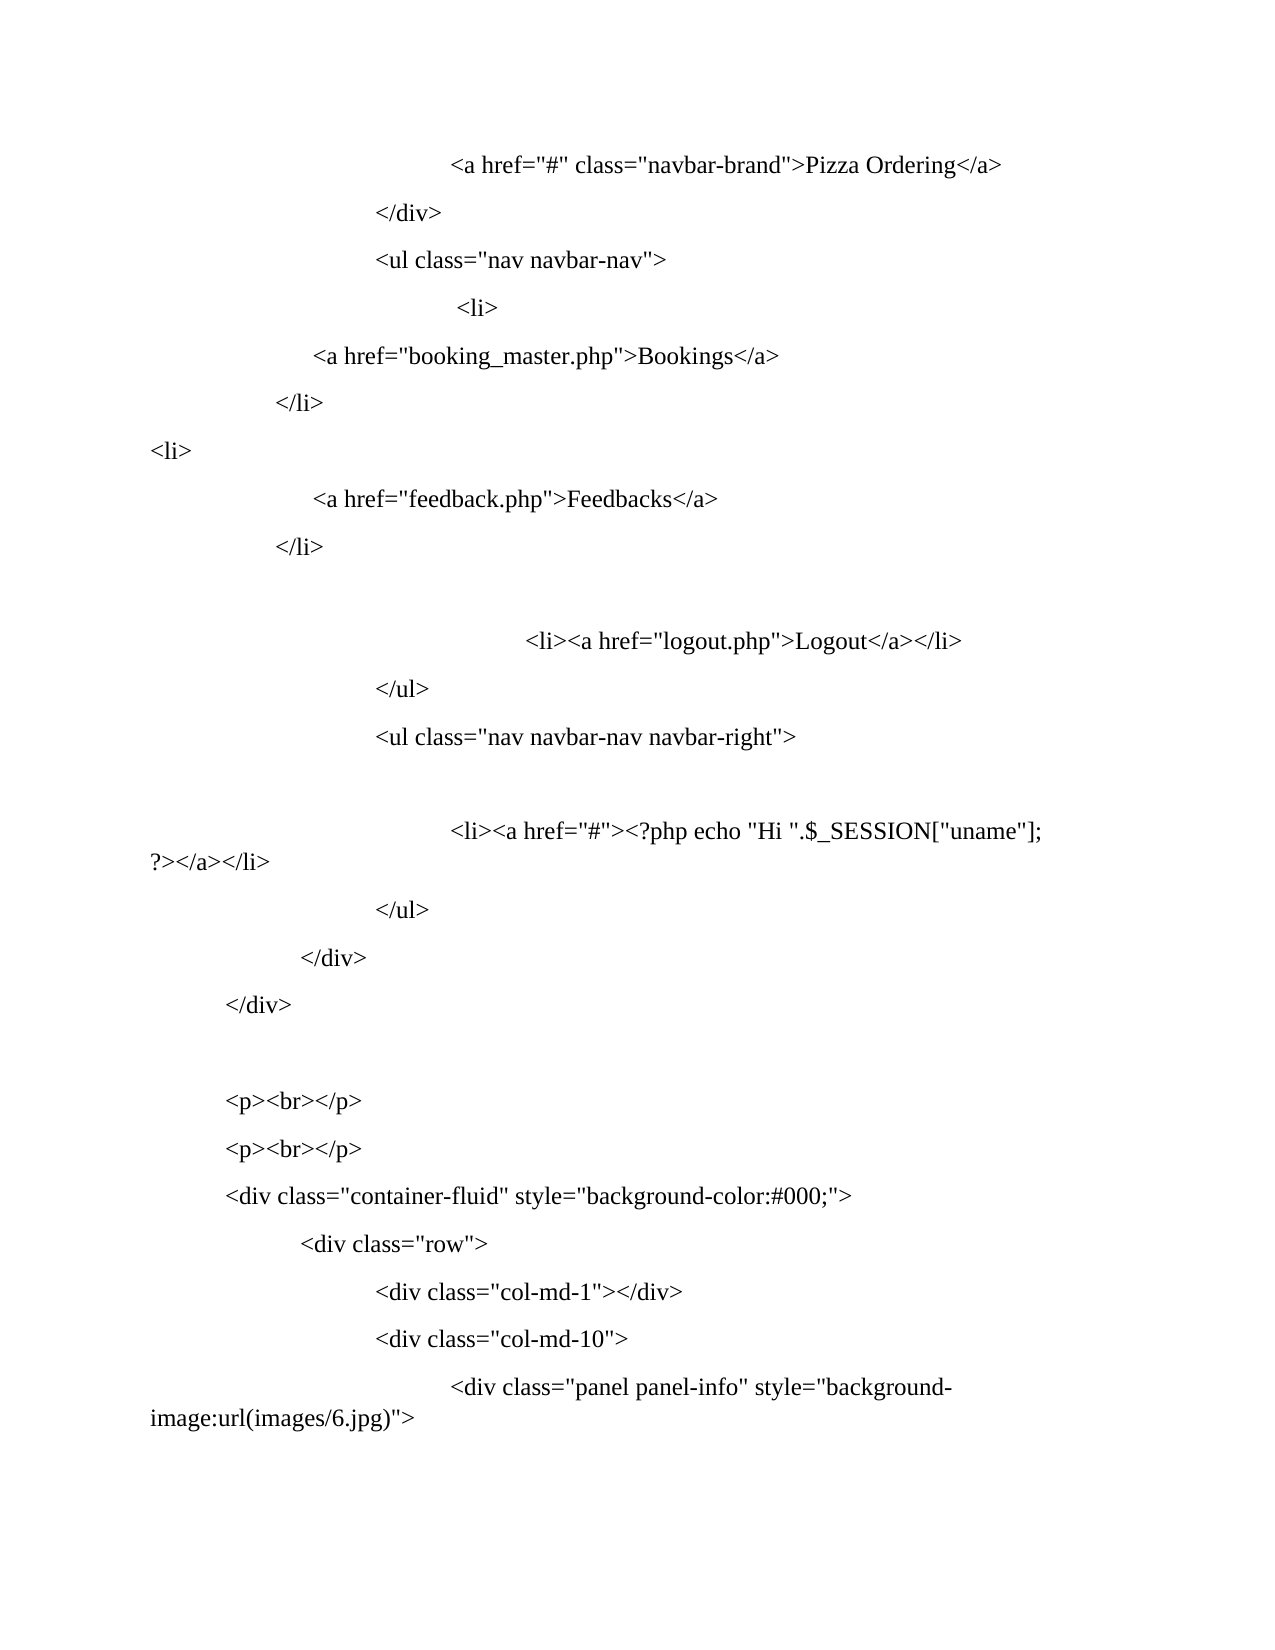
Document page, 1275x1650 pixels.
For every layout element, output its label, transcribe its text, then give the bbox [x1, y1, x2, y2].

text <li> [150, 293, 1125, 322]
text </div> [150, 198, 1125, 226]
text </ul> [150, 895, 1125, 924]
text <li><a href="logout.php">Logout</a></li> [150, 626, 1125, 655]
text <a href="booking_master.php">Bookings</a> [150, 341, 1125, 369]
text </ul> [150, 674, 1125, 703]
text <div class="col-md-10"> [150, 1324, 1125, 1353]
text <p><br></p> [150, 1086, 1125, 1115]
text <a href="feedback.php">Feedbacks</a> [150, 484, 1125, 513]
text <p><br></p> [150, 1134, 1125, 1162]
text </li> [150, 532, 1125, 560]
text <ul class="nav navbar-nav"> [150, 245, 1125, 274]
text </div> [150, 991, 1125, 1019]
text <div class="col-md-1"></div> [150, 1277, 1125, 1306]
text <div class="container-fluid" style="background-color:#000;"> [150, 1181, 1125, 1210]
text <li> [150, 436, 1125, 465]
text <a href="#" class="navbar-brand">Pizza Ordering</a> [150, 150, 1125, 179]
text <ul class="nav navbar-nav navbar-right"> [150, 722, 1125, 751]
text <li><a href="#"><?php echo "Hi ".$_SESSION["uname"]; ?></a></li> [150, 816, 1125, 876]
text </div> [150, 943, 1125, 972]
text <div class="panel panel-info" style="background-image:url(images/6.jpg)"> [150, 1372, 1125, 1432]
text </li> [150, 388, 1125, 417]
text <div class="row"> [150, 1229, 1125, 1258]
